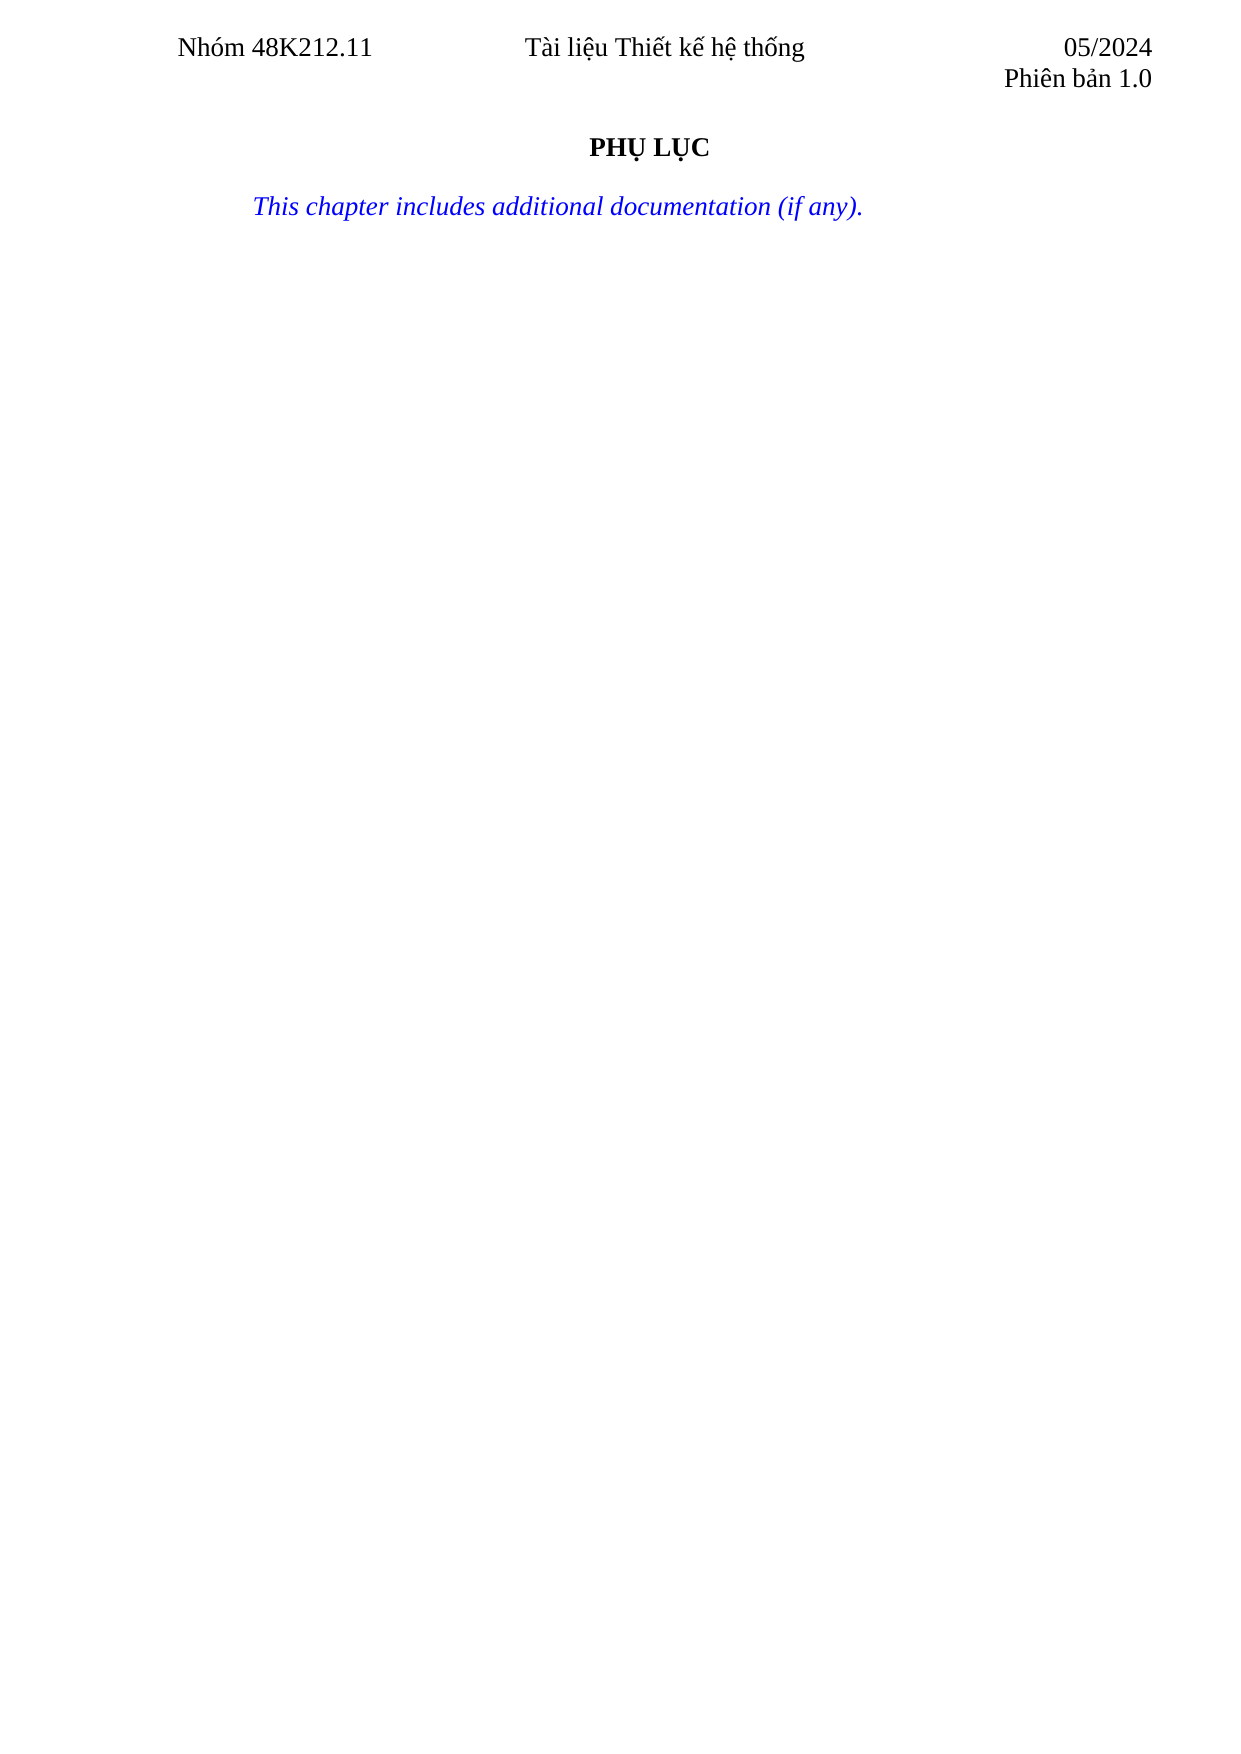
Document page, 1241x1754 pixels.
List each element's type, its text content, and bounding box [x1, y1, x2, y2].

subtitle PHỤ LỤC [177, 131, 1122, 162]
text This chapter includes additional documentation (if any). [177, 190, 1122, 221]
